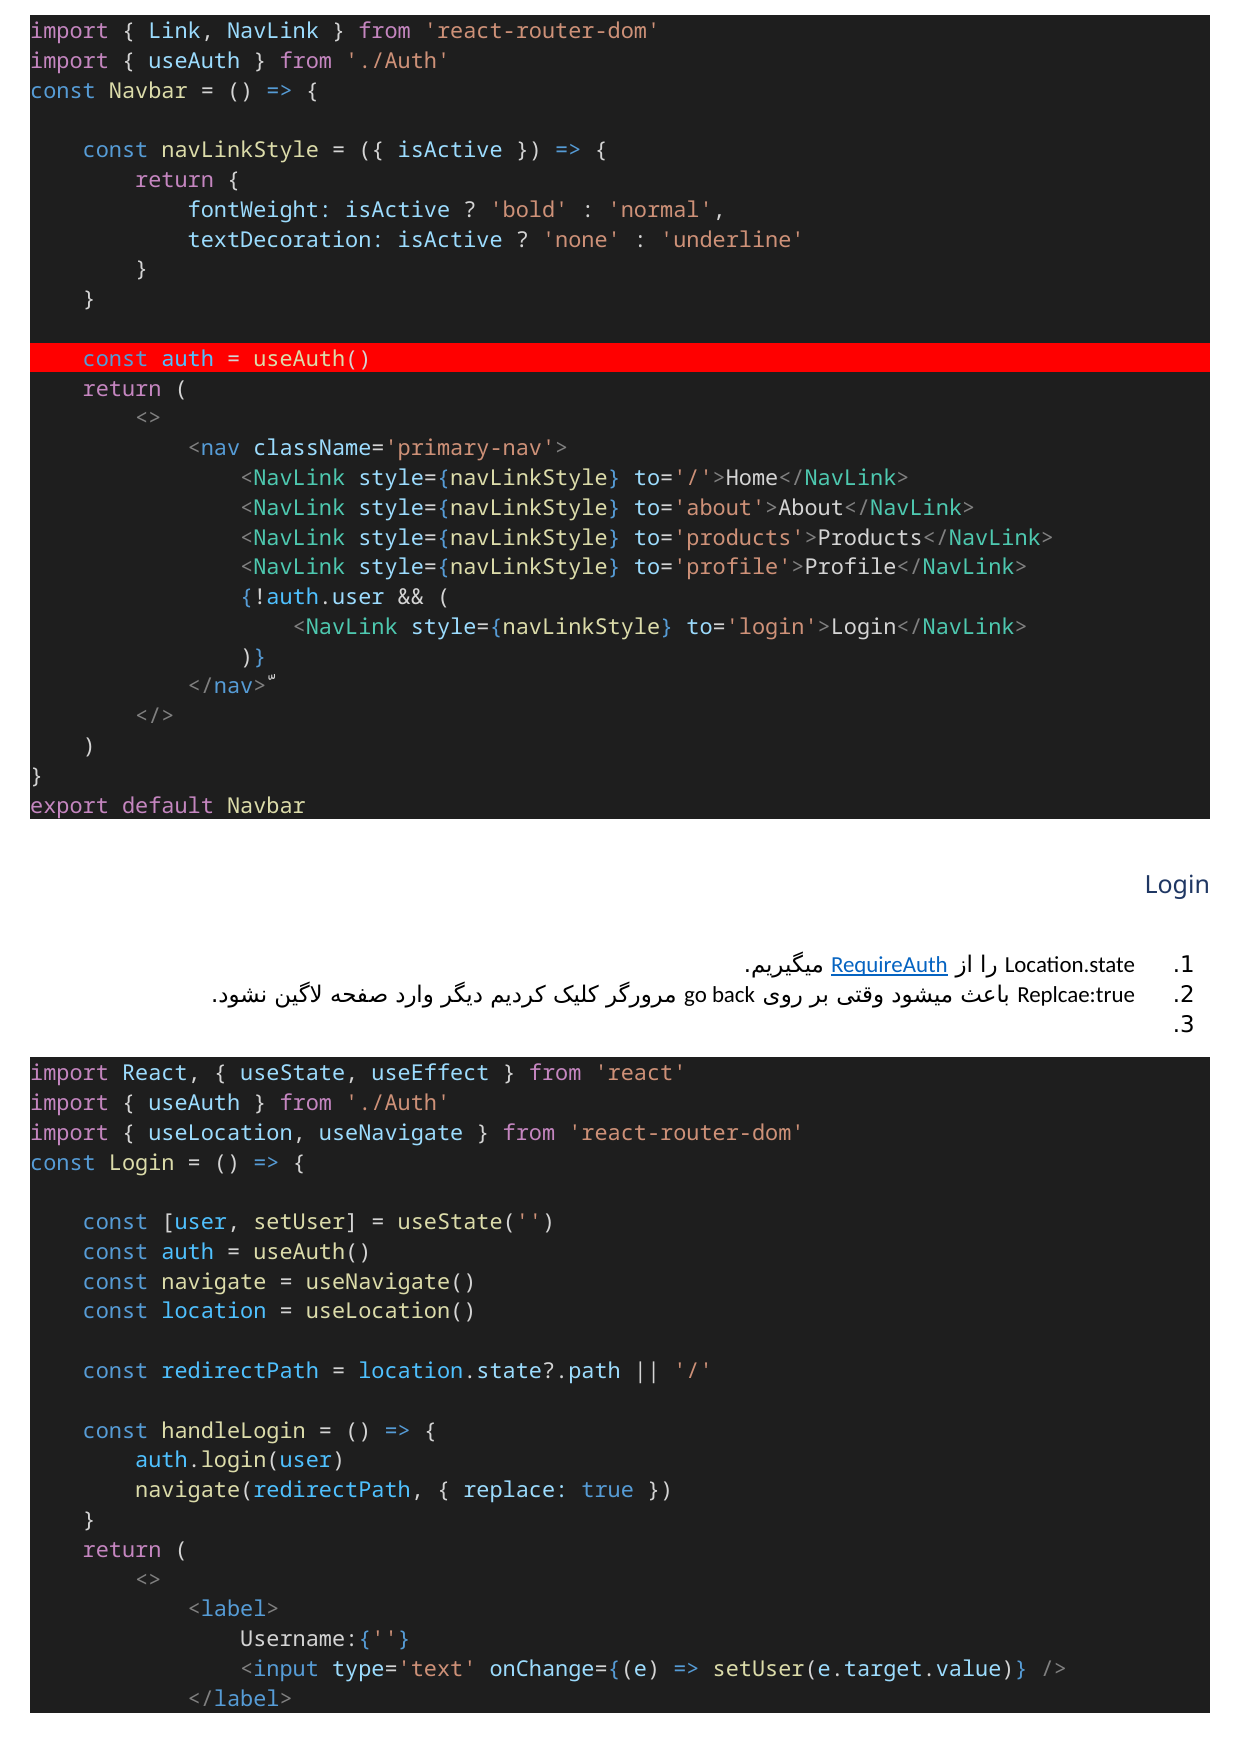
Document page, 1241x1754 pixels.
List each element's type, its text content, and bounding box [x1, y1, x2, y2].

text textDecoration: isActive ? 'none' : 'underline' [30, 223, 1210, 253]
text import { Link, NavLink } from 'react-router-dom' [30, 15, 1210, 45]
text } [30, 1504, 1210, 1534]
text {!auth.user && ( [30, 581, 1210, 611]
text const redirectPath = location.state?.path || '/' [30, 1355, 1210, 1385]
text <> [30, 402, 1210, 432]
text )} [30, 641, 1210, 670]
text navigate(redirectPath, { replace: true }) [30, 1474, 1210, 1504]
text <NavLink style={navLinkStyle} to='login'>Login</NavLink> [30, 611, 1210, 641]
text <label> [30, 1593, 1210, 1623]
text const auth = useAuth() [30, 343, 1210, 372]
text const navigate = useNavigate() [30, 1266, 1210, 1296]
text const location = useLocation() [30, 1296, 1210, 1325]
text const handleLogin = () => { [30, 1415, 1210, 1444]
text <NavLink style={navLinkStyle} to='products'>Products</NavLink> [30, 521, 1210, 551]
text <nav className='primary-nav'> [30, 432, 1210, 462]
text import { useAuth } from './Auth' [30, 1087, 1210, 1117]
text </> [30, 700, 1210, 730]
text return ( [30, 372, 1210, 402]
text <input type='text' onChange={(e) => setUser(e.target.value)} /> [30, 1653, 1210, 1683]
text auth.login(user) [30, 1444, 1210, 1474]
text return ( [30, 1534, 1210, 1564]
text } [30, 760, 1210, 789]
text </nav>ّ [30, 670, 1210, 700]
text const Login = () => { [30, 1147, 1210, 1176]
text </label> [30, 1683, 1210, 1713]
text const navLinkStyle = ({ isActive }) => { [30, 134, 1210, 164]
text fontWeight: isActive ? 'bold' : 'normal', [30, 194, 1210, 223]
list Replcae:true باعث میشود وقتی بر روی go back مرورگر کلیک کردیم دیگر وارد صفحه لاگین نشود. [30, 980, 1173, 1008]
text <NavLink style={navLinkStyle} to='about'>About</NavLink> [30, 492, 1210, 521]
text <> [30, 1564, 1210, 1593]
text ) [30, 730, 1210, 760]
text const auth = useAuth() [30, 1236, 1210, 1266]
text } [30, 253, 1210, 283]
text } [30, 283, 1210, 313]
text Username:{''} [30, 1623, 1210, 1653]
text const Navbar = () => { [30, 74, 1210, 104]
subtitle Login [30, 866, 1210, 900]
list Location.state را از RequireAuth میگیریم. [30, 950, 1173, 978]
text export default Navbar [30, 789, 1210, 819]
text import React, { useState, useEffect } from 'react' [30, 1057, 1210, 1087]
text return { [30, 164, 1210, 194]
text <NavLink style={navLinkStyle} to='profile'>Profile</NavLink> [30, 551, 1210, 581]
text <NavLink style={navLinkStyle} to='/'>Home</NavLink> [30, 462, 1210, 492]
text const [user, setUser] = useState('') [30, 1206, 1210, 1236]
text import { useLocation, useNavigate } from 'react-router-dom' [30, 1117, 1210, 1147]
text import { useAuth } from './Auth' [30, 45, 1210, 74]
